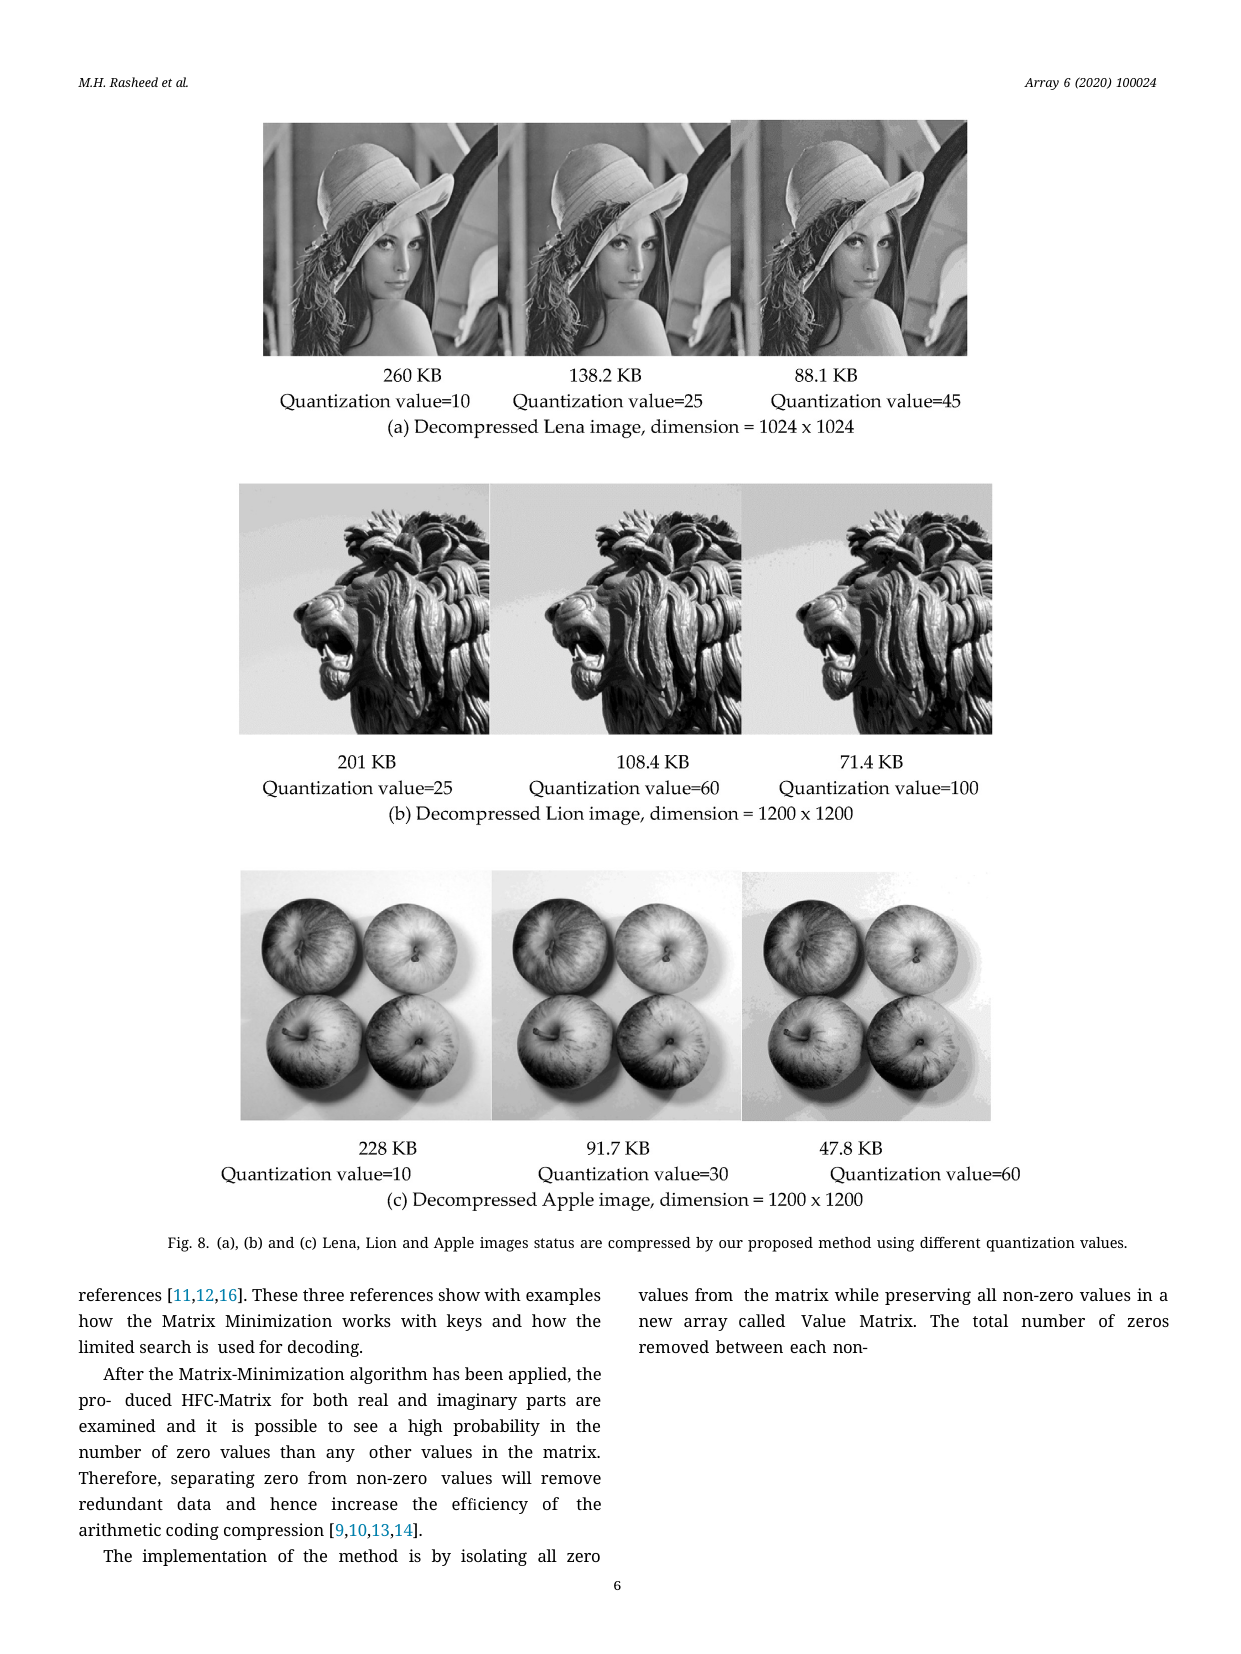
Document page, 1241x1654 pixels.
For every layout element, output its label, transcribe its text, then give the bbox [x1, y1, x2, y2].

text references [11,12,16]. These three references show with examples how the Matrix Minimization works with keys and how the limited search is used for decoding. [78, 1284, 602, 1359]
picture [220, 118, 1020, 1211]
text Fig. 8. (a), (b) and (c) Lena, Lion and Apple images status are compressed by our proposed method using different quantization values. [167, 1232, 1173, 1252]
picture [403, 1525, 408, 1533]
text The implementation of the method is by isolating all zero values from the matrix while preserving all non-zero values in a new array called Value Matrix. The total number of zeros removed between each non- [638, 1284, 1169, 1359]
text After the Matrix-Minimization algorithm has been applied, the pro- duced HFC-Matrix for both real and imaginary parts are examined and it is possible to see a high probability in the number of zero values than any other values in the matrix. Therefore, separating zero from non-zero values will remove redundant data and hence increase the efficiency of the arithmetic coding compression [9,10,13,14]. [78, 1362, 602, 1541]
